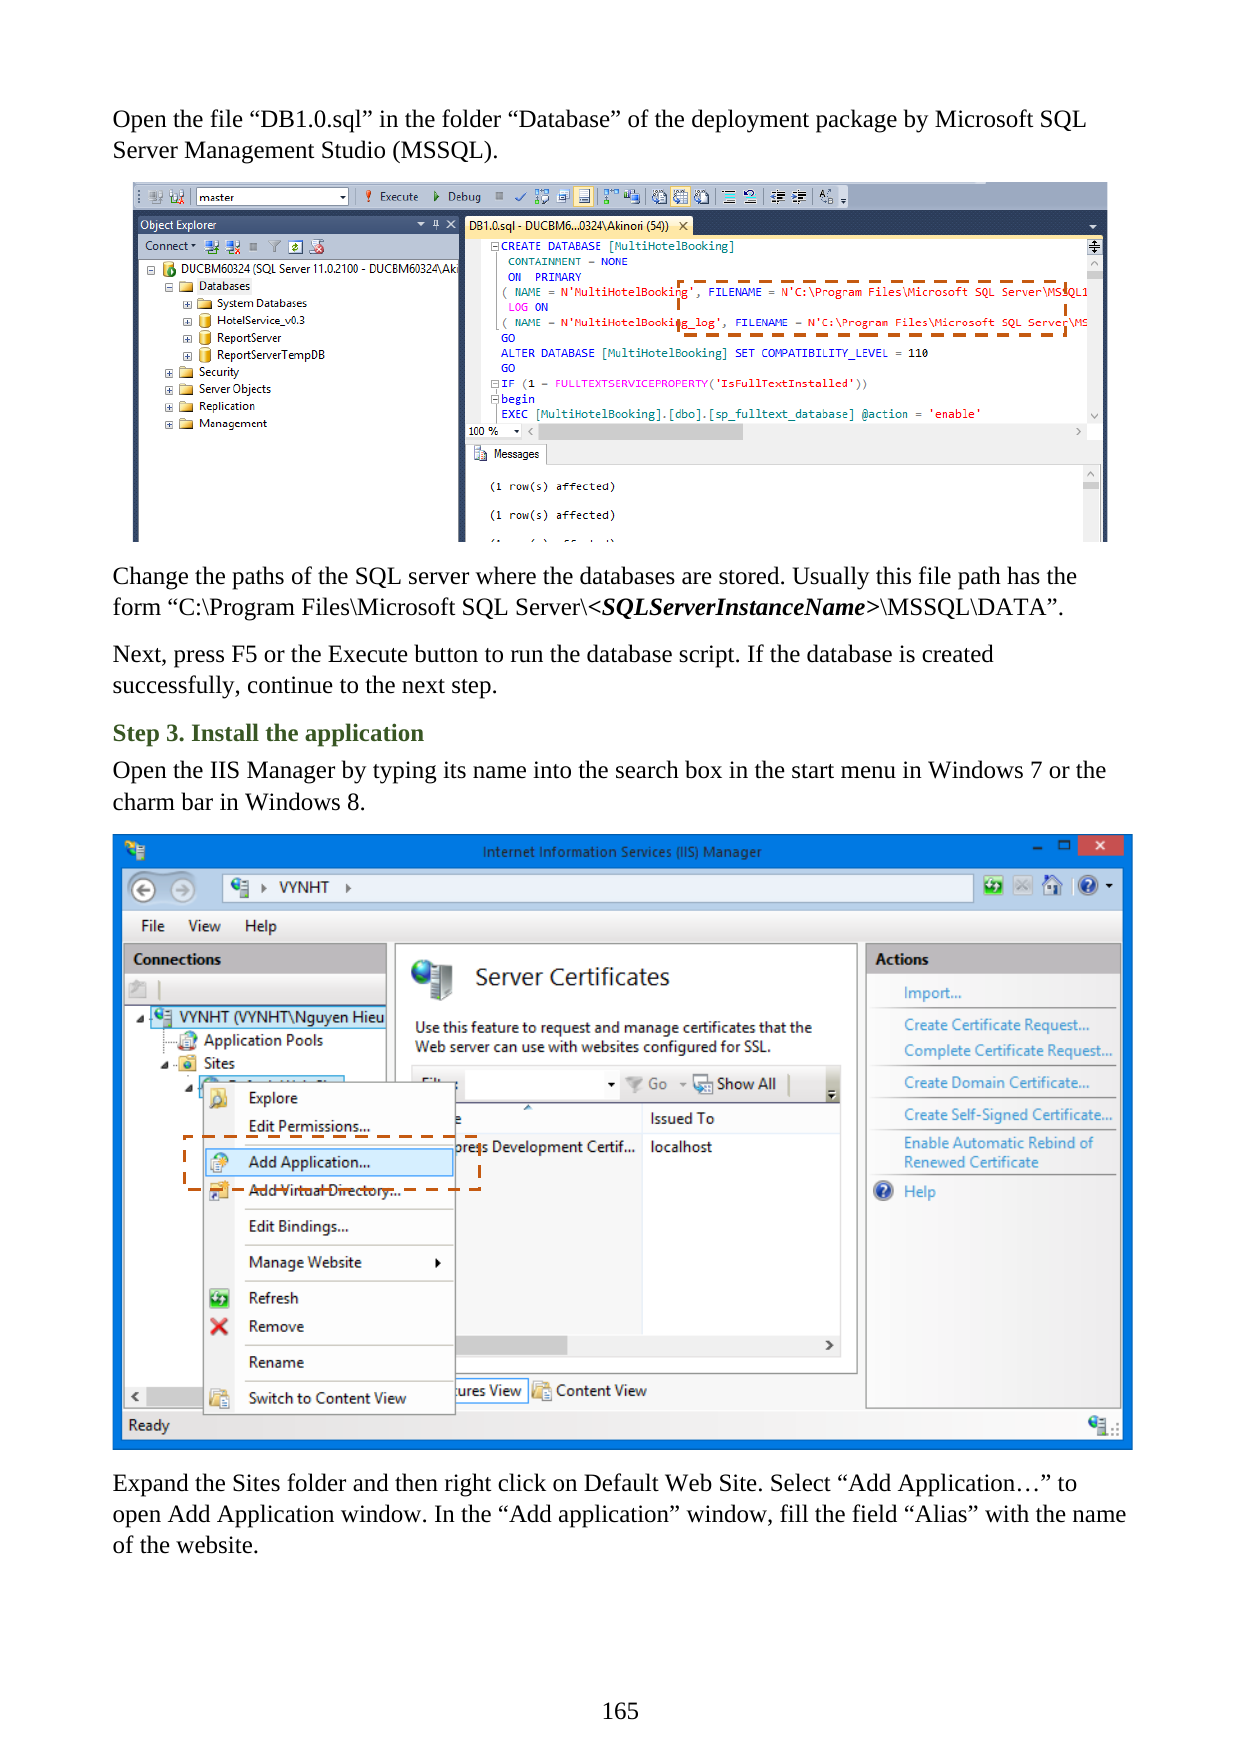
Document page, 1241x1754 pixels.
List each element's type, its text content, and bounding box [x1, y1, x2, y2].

text Open the file “DB1.0.sql” in the folder “Database” of the deployment package by Microsoft SQL Server Management Studio (MSSQL). [112, 104, 1128, 163]
text Open the IIS Manager by typing its name into the search box in the start menu in Windows 7 or the charm bar in Windows 8. [112, 756, 1128, 815]
picture [112, 834, 1133, 1450]
text Next, press F5 or the Execute button to run the database script. If the database is created successfully, continue to the next step. [112, 639, 1128, 699]
text Step 3. Install the application [112, 718, 1128, 747]
text Change the paths of the SQL server where the databases are stored. Usually this file path has the form “C:\Program Files\Microsoft SQL Server\<SQLServerInstanceName>\MSSQL\DATA”. [112, 561, 1128, 621]
picture [132, 182, 1108, 542]
text Expand the Sites folder and then right click on Default Web Site. Select “Add Application…” to open Add Application window. In the “Add application” window, fill the field “Alias” with the name of the website. [112, 1468, 1128, 1559]
